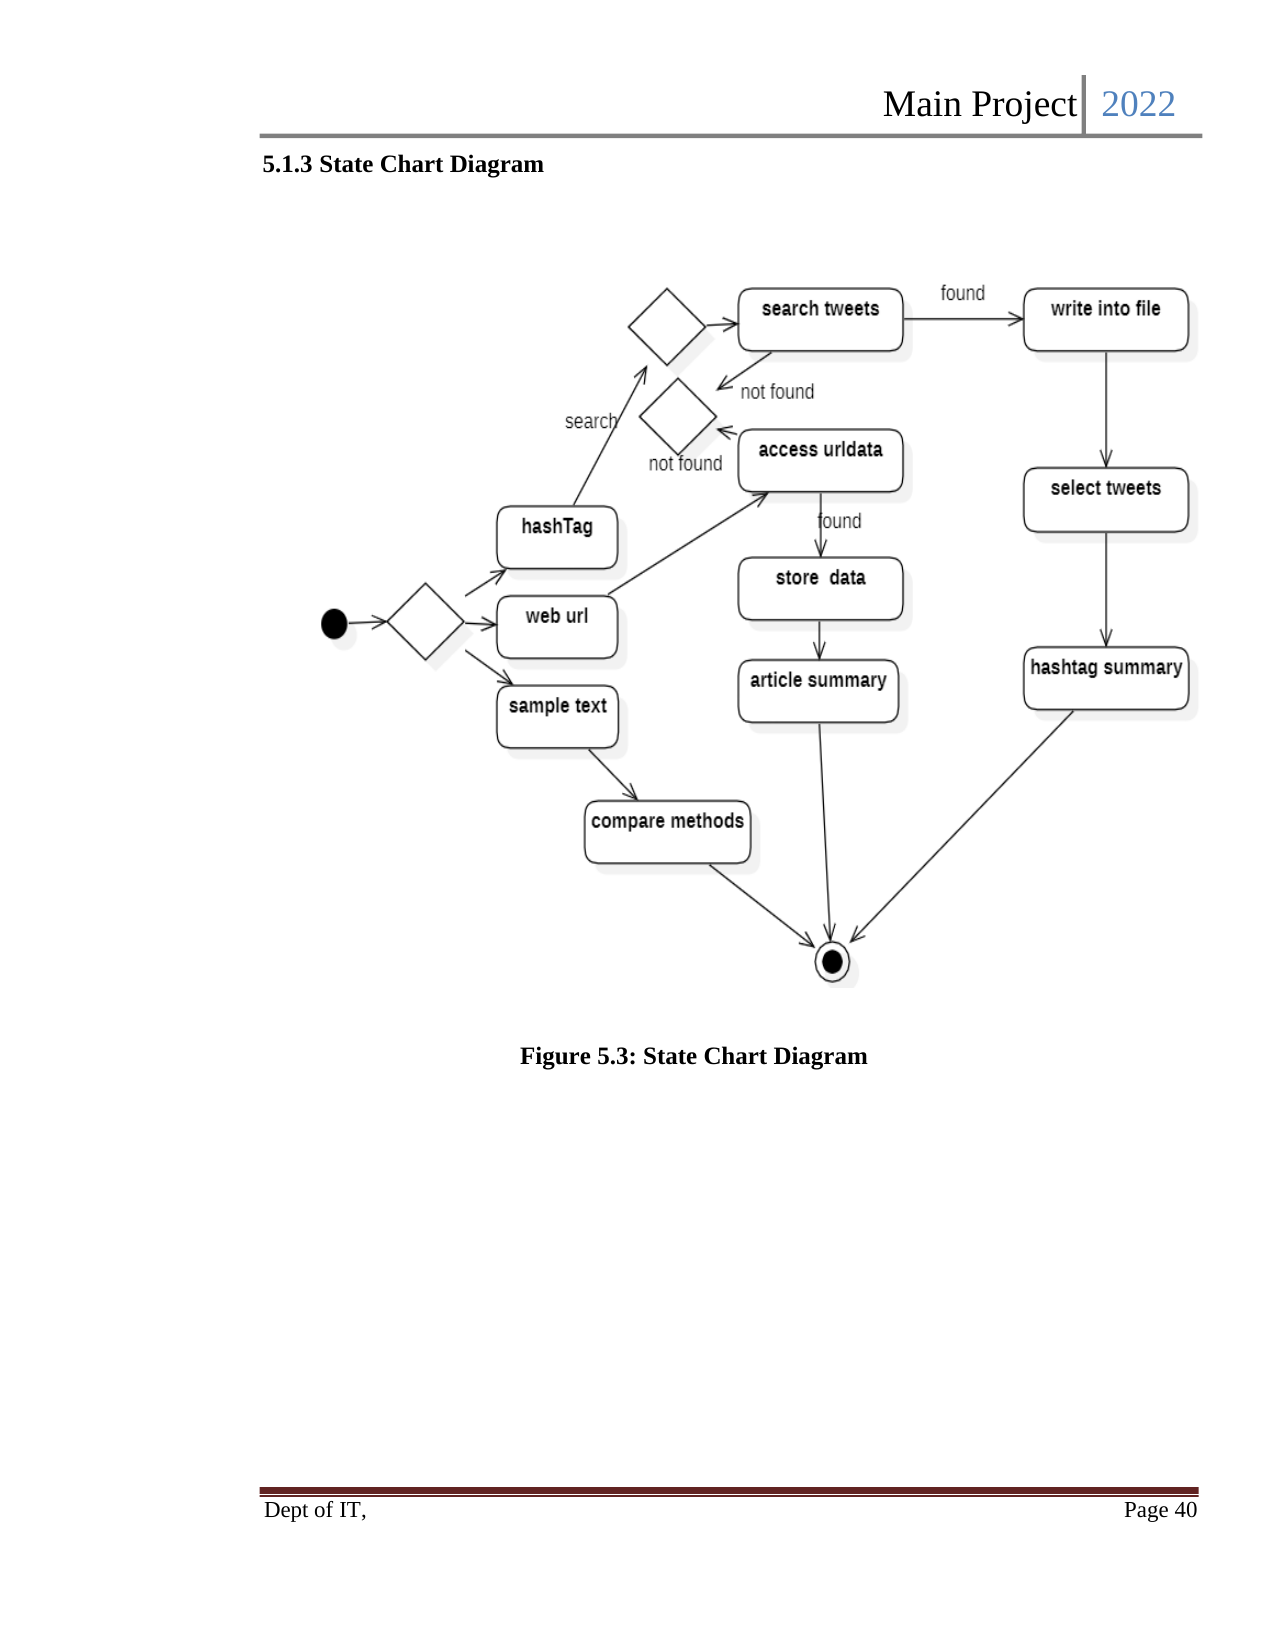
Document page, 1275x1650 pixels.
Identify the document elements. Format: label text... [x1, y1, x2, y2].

text Figure 5.3: State Chart Diagram [289, 1041, 1098, 1070]
subtitle State Chart Diagram [262, 149, 1198, 178]
picture [318, 208, 1205, 988]
